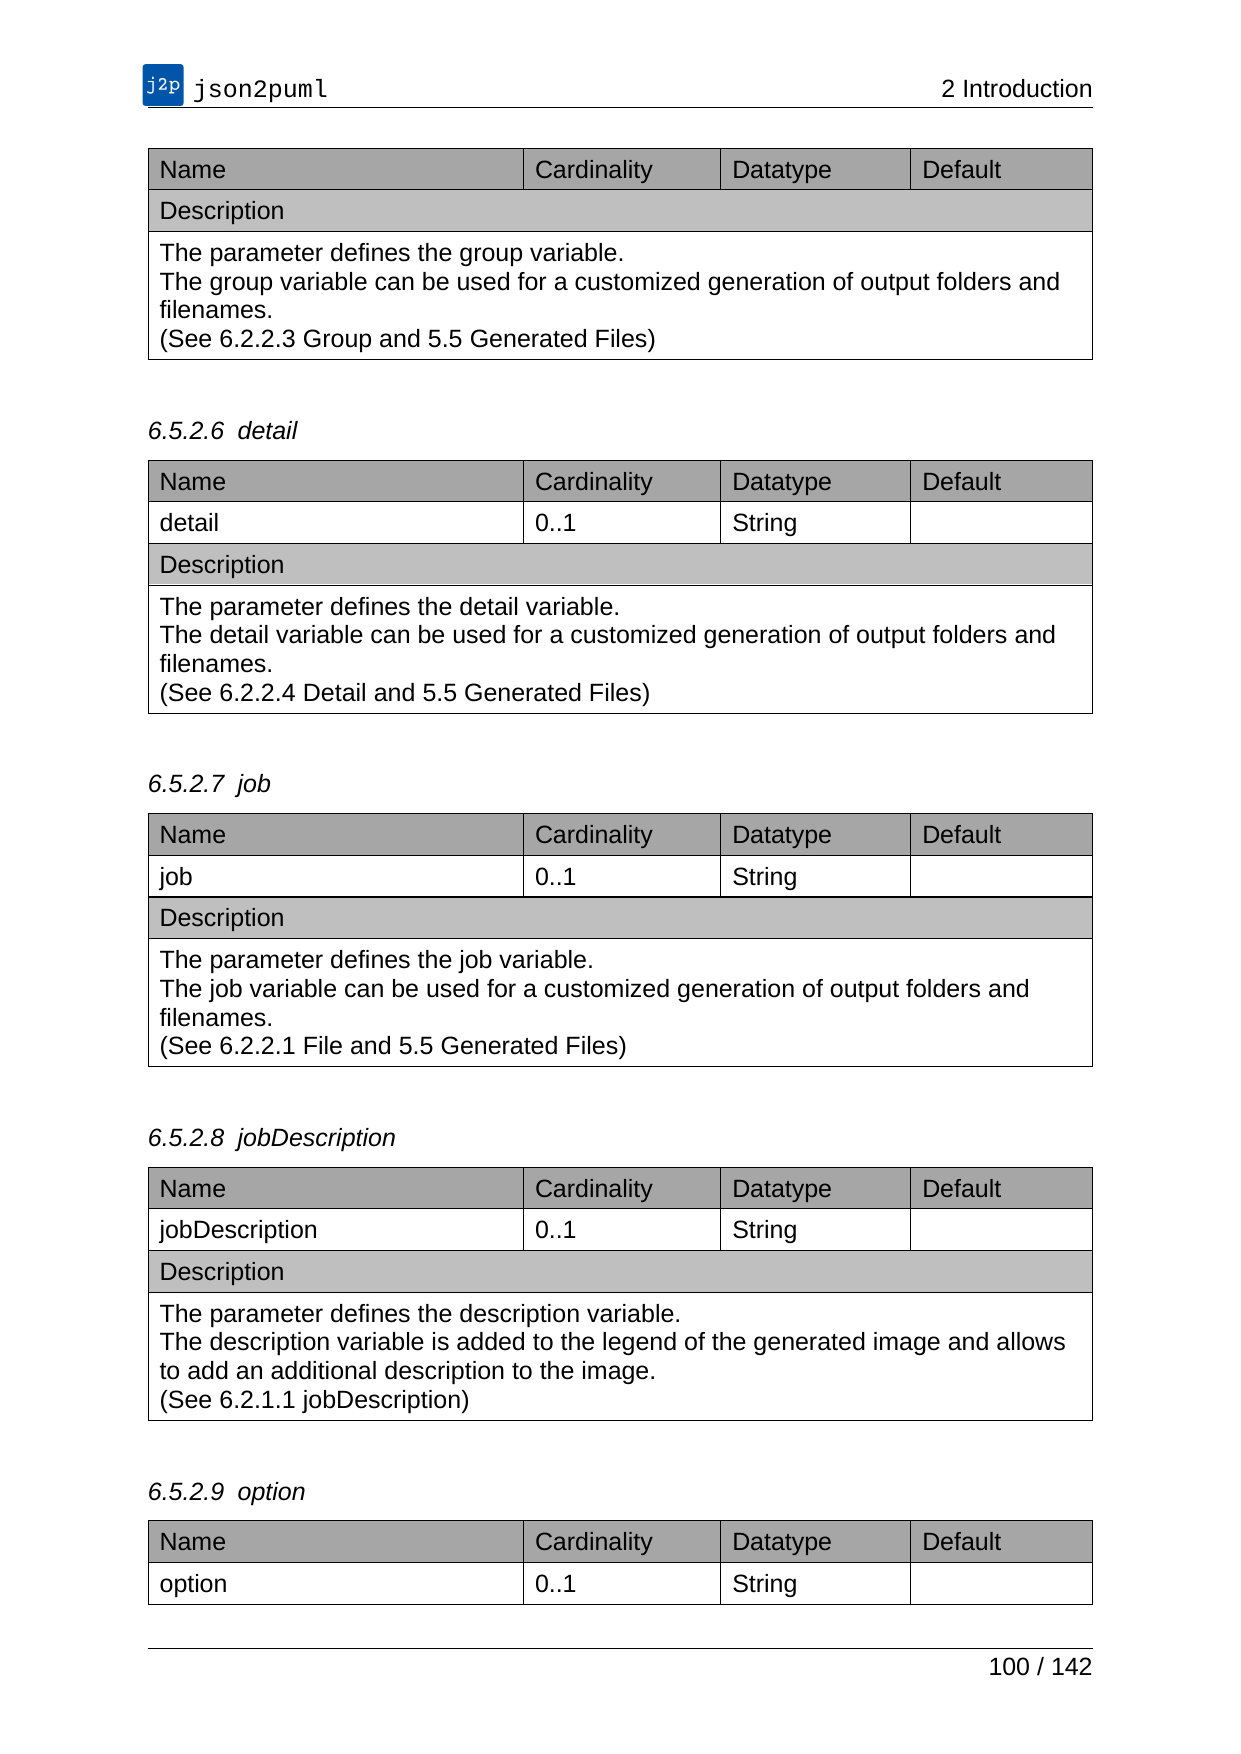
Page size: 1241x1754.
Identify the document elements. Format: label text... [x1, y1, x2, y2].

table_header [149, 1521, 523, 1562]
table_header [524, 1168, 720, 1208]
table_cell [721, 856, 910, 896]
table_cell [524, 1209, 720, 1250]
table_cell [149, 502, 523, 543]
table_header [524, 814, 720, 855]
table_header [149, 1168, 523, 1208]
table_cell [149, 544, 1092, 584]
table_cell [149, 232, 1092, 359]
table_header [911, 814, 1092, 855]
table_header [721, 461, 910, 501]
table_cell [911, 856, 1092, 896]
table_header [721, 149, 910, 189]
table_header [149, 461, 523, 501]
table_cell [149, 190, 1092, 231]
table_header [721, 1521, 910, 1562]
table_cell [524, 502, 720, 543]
subtitle detail [148, 416, 1093, 445]
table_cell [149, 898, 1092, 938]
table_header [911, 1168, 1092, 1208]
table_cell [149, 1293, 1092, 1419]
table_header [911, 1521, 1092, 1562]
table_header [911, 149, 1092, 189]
subtitle job [148, 769, 1093, 798]
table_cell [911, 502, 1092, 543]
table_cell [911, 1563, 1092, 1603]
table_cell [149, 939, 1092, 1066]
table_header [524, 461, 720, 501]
subtitle option [148, 1477, 1093, 1505]
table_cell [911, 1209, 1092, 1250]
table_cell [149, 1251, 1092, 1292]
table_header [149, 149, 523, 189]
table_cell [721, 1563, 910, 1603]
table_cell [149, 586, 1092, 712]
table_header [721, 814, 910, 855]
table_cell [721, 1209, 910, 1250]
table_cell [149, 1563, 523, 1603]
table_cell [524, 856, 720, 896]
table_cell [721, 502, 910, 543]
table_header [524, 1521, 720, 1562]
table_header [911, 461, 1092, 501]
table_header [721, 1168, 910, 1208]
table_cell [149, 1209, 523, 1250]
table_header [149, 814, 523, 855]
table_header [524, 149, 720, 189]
picture [142, 64, 184, 106]
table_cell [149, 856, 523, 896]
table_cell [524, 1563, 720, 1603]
subtitle jobDescription [148, 1123, 1093, 1152]
